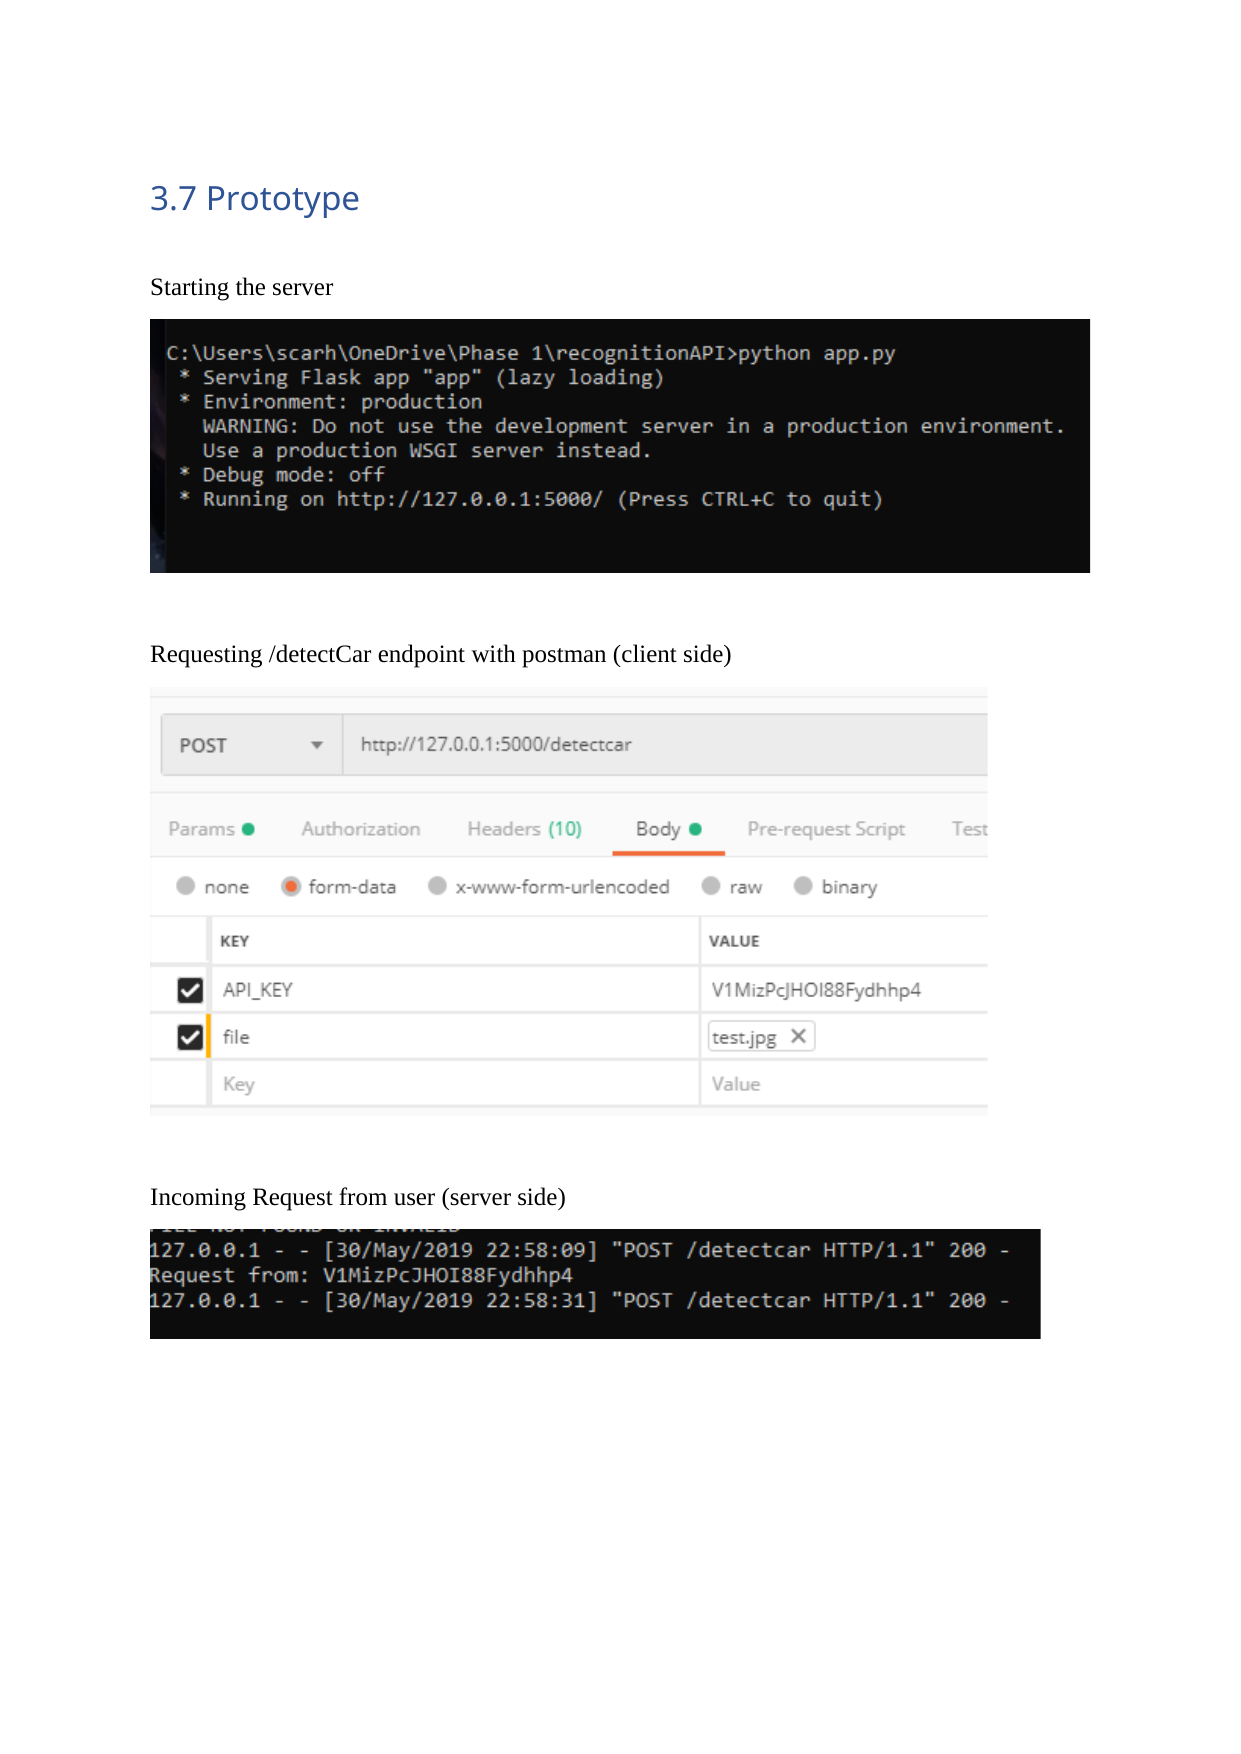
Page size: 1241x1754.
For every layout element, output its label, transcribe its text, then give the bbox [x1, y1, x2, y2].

text Starting the server [150, 272, 1090, 300]
subtitle 3.7 Prototype [150, 175, 1090, 220]
text Incoming Request from user (server side) [150, 1182, 1090, 1211]
picture [150, 687, 988, 1116]
text Requesting /detectCar endpoint with postman (client side) [150, 639, 1090, 668]
picture [150, 319, 1091, 573]
picture [150, 1229, 1041, 1339]
